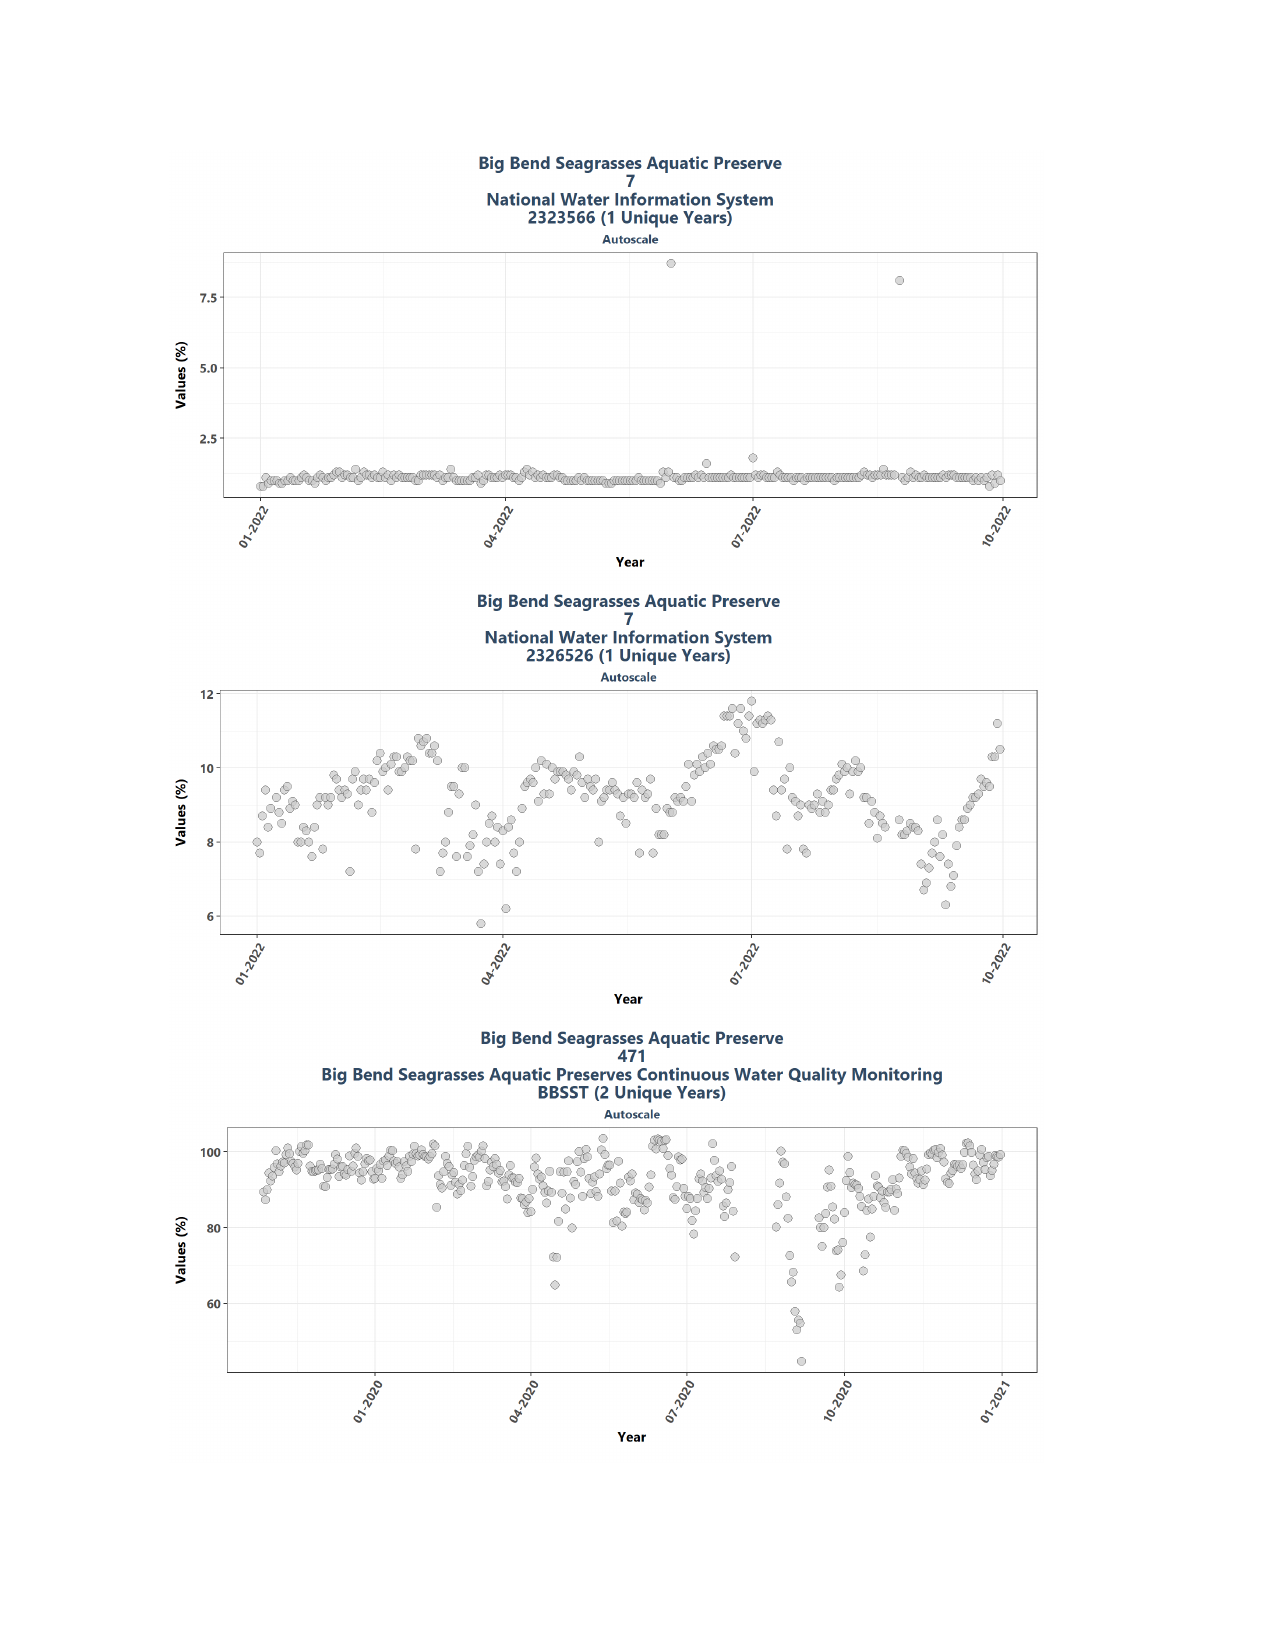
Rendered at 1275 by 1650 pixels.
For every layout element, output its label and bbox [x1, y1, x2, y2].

picture [168, 150, 1044, 1463]
